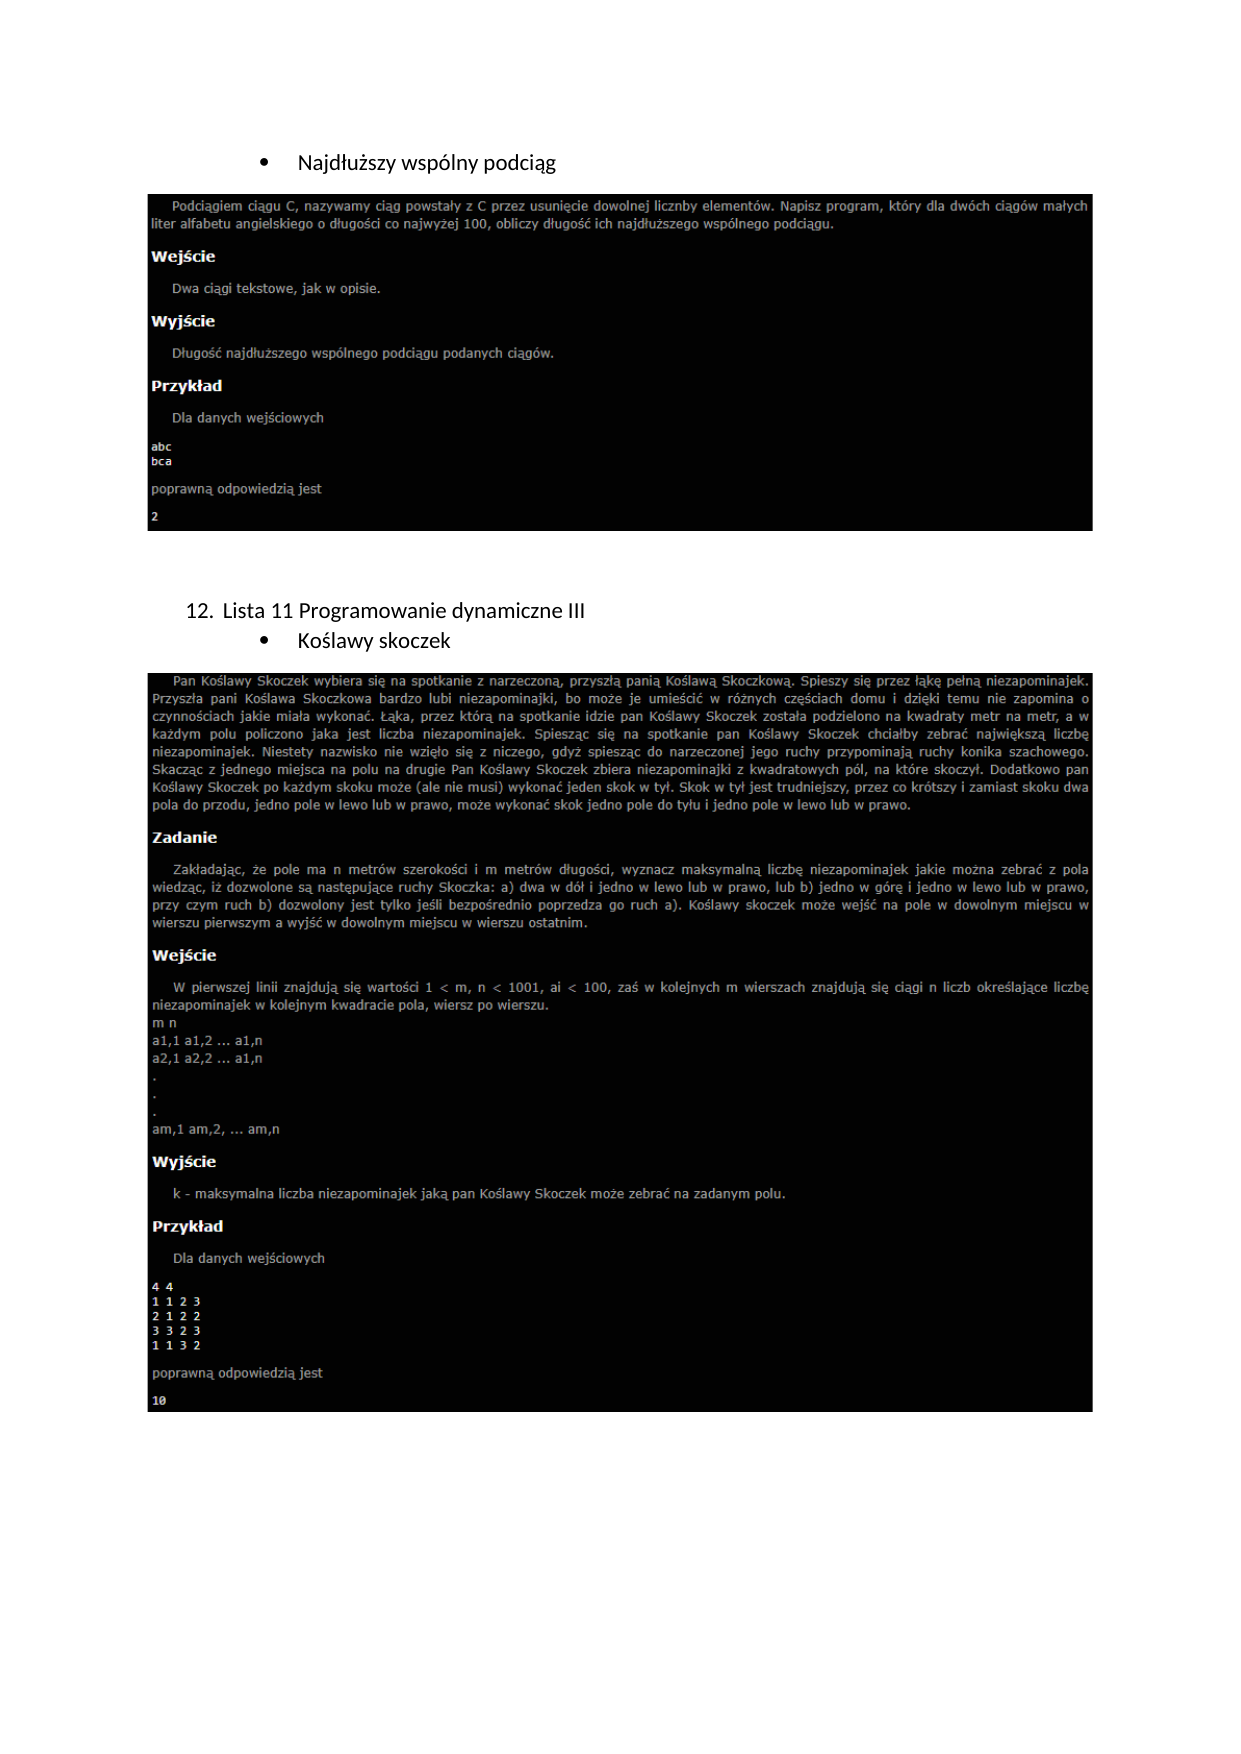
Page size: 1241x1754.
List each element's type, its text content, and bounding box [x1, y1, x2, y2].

list Koślawy skoczek [260, 626, 1093, 654]
list Najdłuższy wspólny podciąg [260, 148, 1093, 176]
picture [147, 194, 1093, 531]
picture [147, 673, 1093, 1412]
list Lista 11 Programowanie dynamiczne III [185, 596, 1093, 624]
